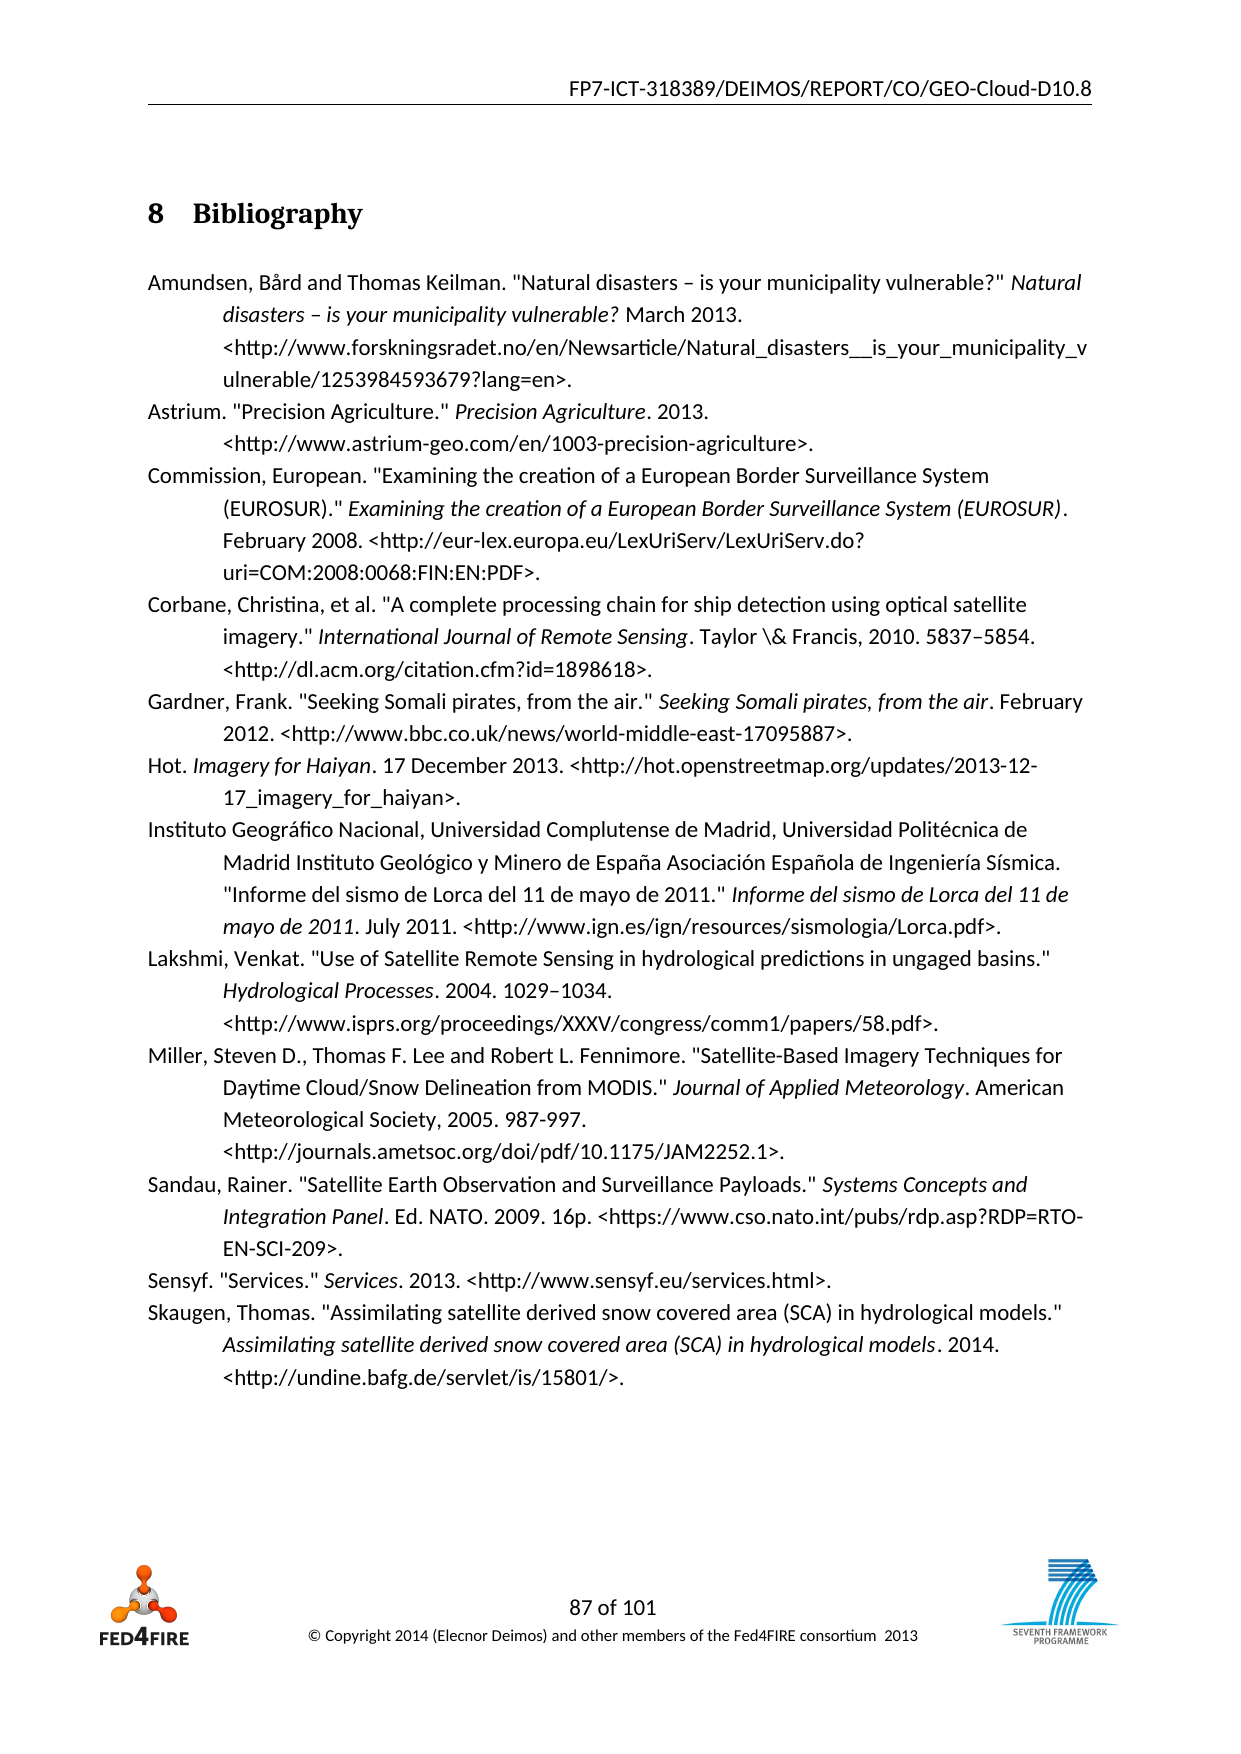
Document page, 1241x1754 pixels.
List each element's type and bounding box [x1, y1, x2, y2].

picture [100, 1565, 190, 1646]
picture [1000, 1559, 1120, 1646]
